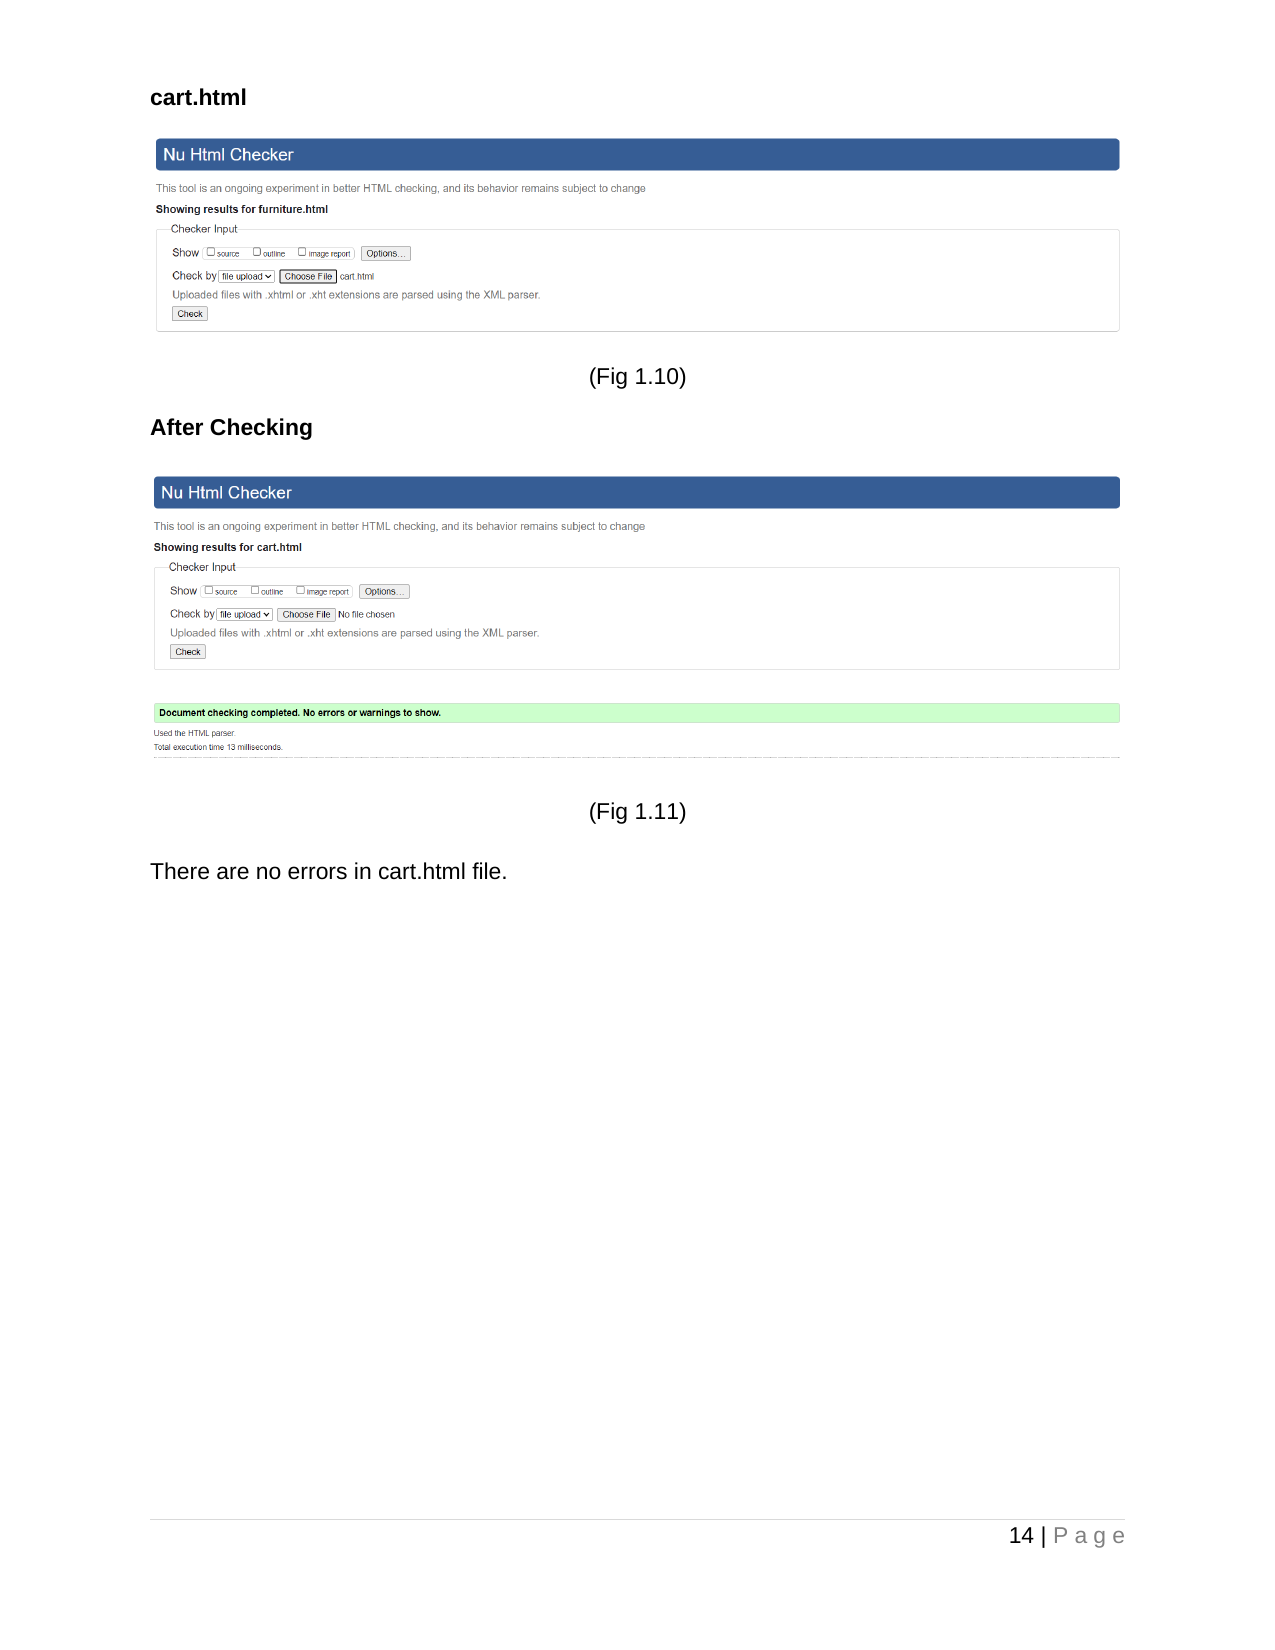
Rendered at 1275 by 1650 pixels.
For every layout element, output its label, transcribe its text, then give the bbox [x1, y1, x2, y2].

text cart.html [150, 84, 1125, 111]
text (Fig 1.11) [150, 798, 1125, 824]
text After Checking [150, 414, 1125, 441]
picture [150, 474, 1125, 764]
text (Fig 1.10) [150, 363, 1125, 390]
picture [150, 135, 1125, 339]
text There are no errors in cart.html file. [150, 858, 1125, 885]
